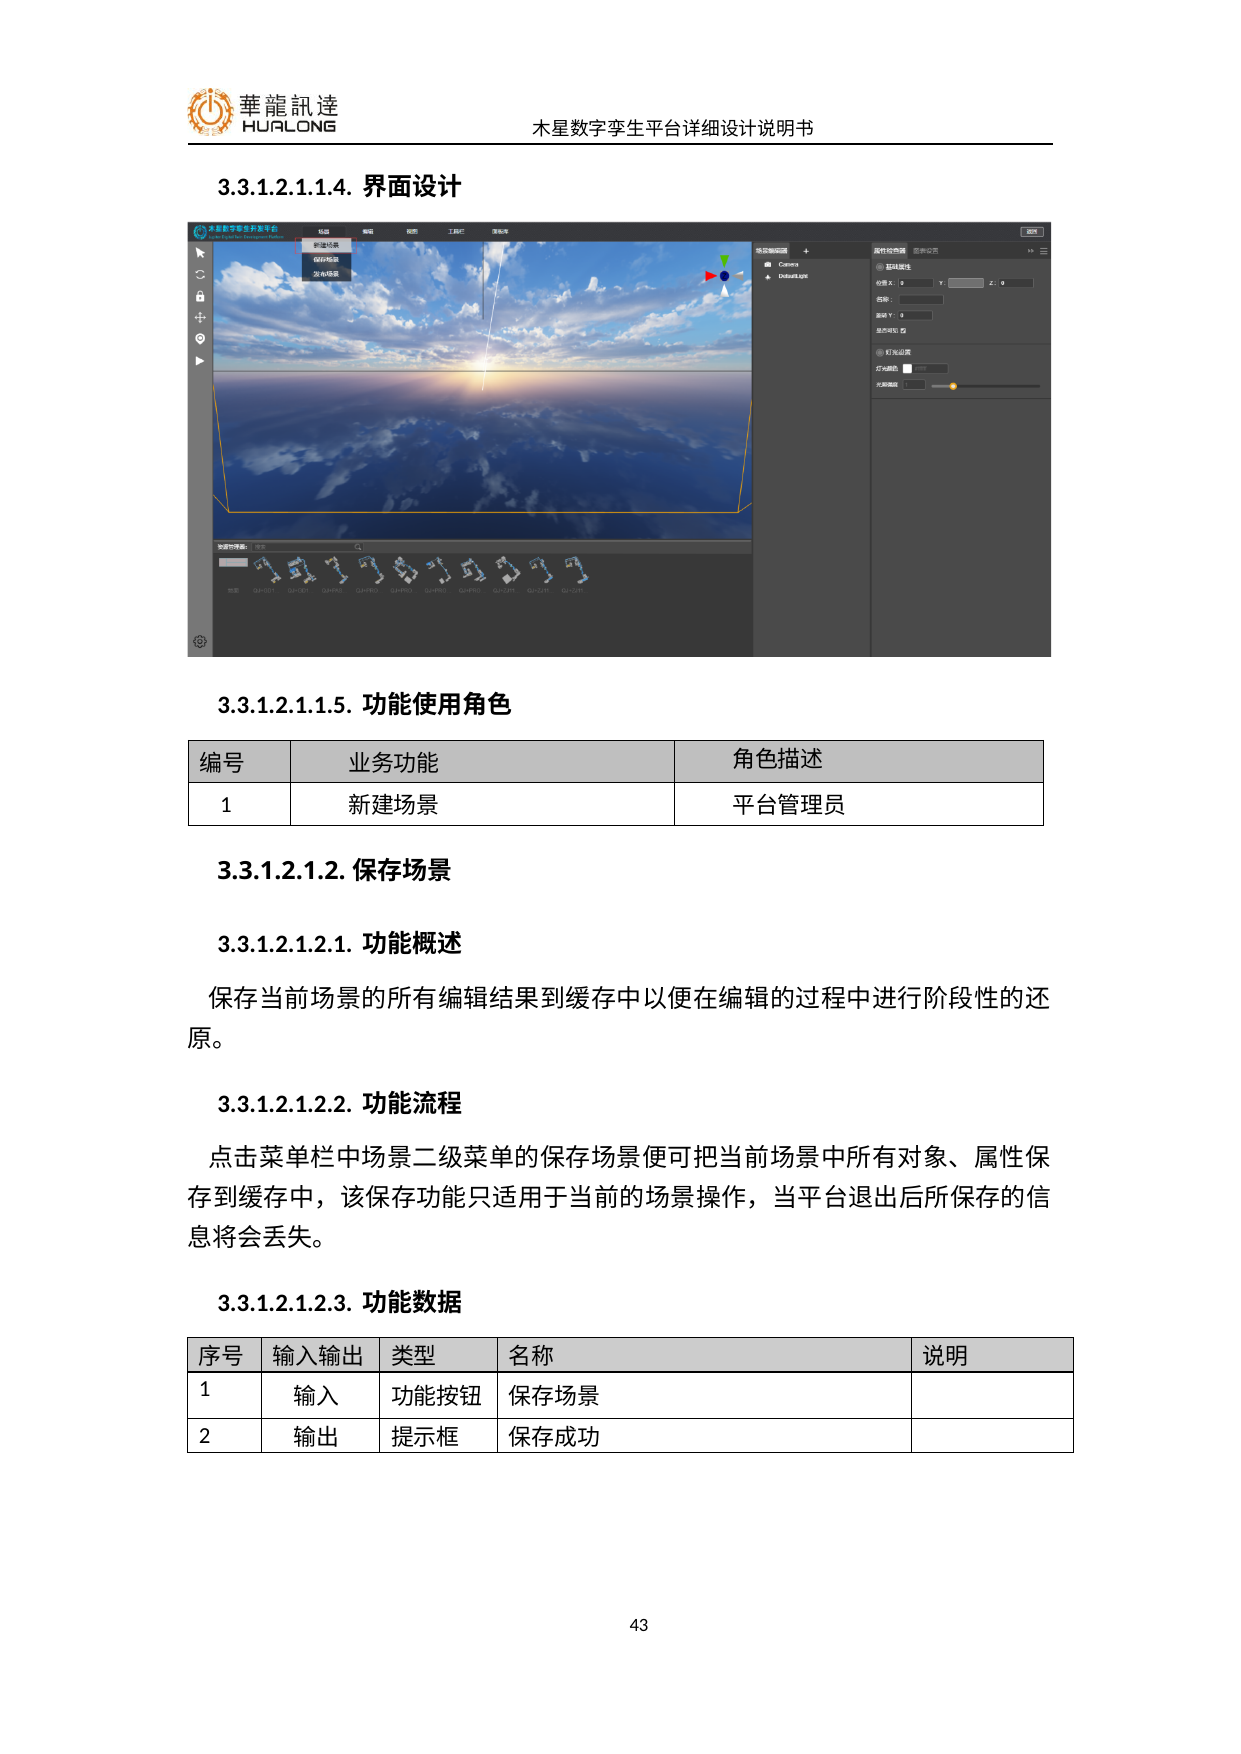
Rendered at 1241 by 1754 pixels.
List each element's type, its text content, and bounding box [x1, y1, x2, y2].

table_header 角色描述 [675, 741, 1043, 782]
table_cell 1 [188, 1373, 261, 1417]
table_cell 平台管理员 [675, 783, 1043, 824]
table_cell 2 [188, 1419, 261, 1452]
subtitle 界面设计 [217, 167, 1053, 203]
picture [187, 88, 338, 136]
table_header 名称 [498, 1338, 911, 1371]
table_cell 新建场景 [291, 783, 674, 824]
table_cell 提示框 [380, 1419, 497, 1452]
table_cell 输入 [262, 1373, 379, 1417]
picture [187, 221, 1052, 657]
table_header 编号 [189, 741, 290, 782]
table_cell [912, 1419, 1073, 1452]
table_header 类型 [380, 1338, 497, 1371]
table_cell 输出 [262, 1419, 379, 1452]
table_cell [912, 1373, 1073, 1417]
table_cell 1 [189, 783, 290, 824]
table_header 说明 [912, 1338, 1073, 1371]
text 保存当前场景的所有编辑结果到缓存中以便在编辑的过程中进行阶段性的还原。 [187, 978, 1053, 1054]
table_cell 保存场景 [498, 1373, 911, 1417]
table_header 序号 [188, 1338, 261, 1371]
subtitle 功能概述 [217, 924, 1053, 960]
table_cell 功能按钮 [380, 1373, 497, 1417]
subtitle 功能数据 [217, 1282, 1053, 1318]
table_cell 保存成功 [498, 1419, 911, 1452]
subtitle 功能流程 [217, 1083, 1053, 1119]
subtitle 保存场景 [217, 851, 1053, 887]
table_header 业务功能 [291, 741, 674, 782]
text 点击菜单栏中场景二级菜单的保存场景便可把当前场景中所有对象、属性保存到缓存中，该保存功能只适用于当前的场景操作，当平台退出后所保存的信息将会丢失。 [187, 1138, 1053, 1254]
subtitle 功能使用角色 [217, 685, 1053, 721]
table_header 输入输出 [262, 1338, 379, 1371]
